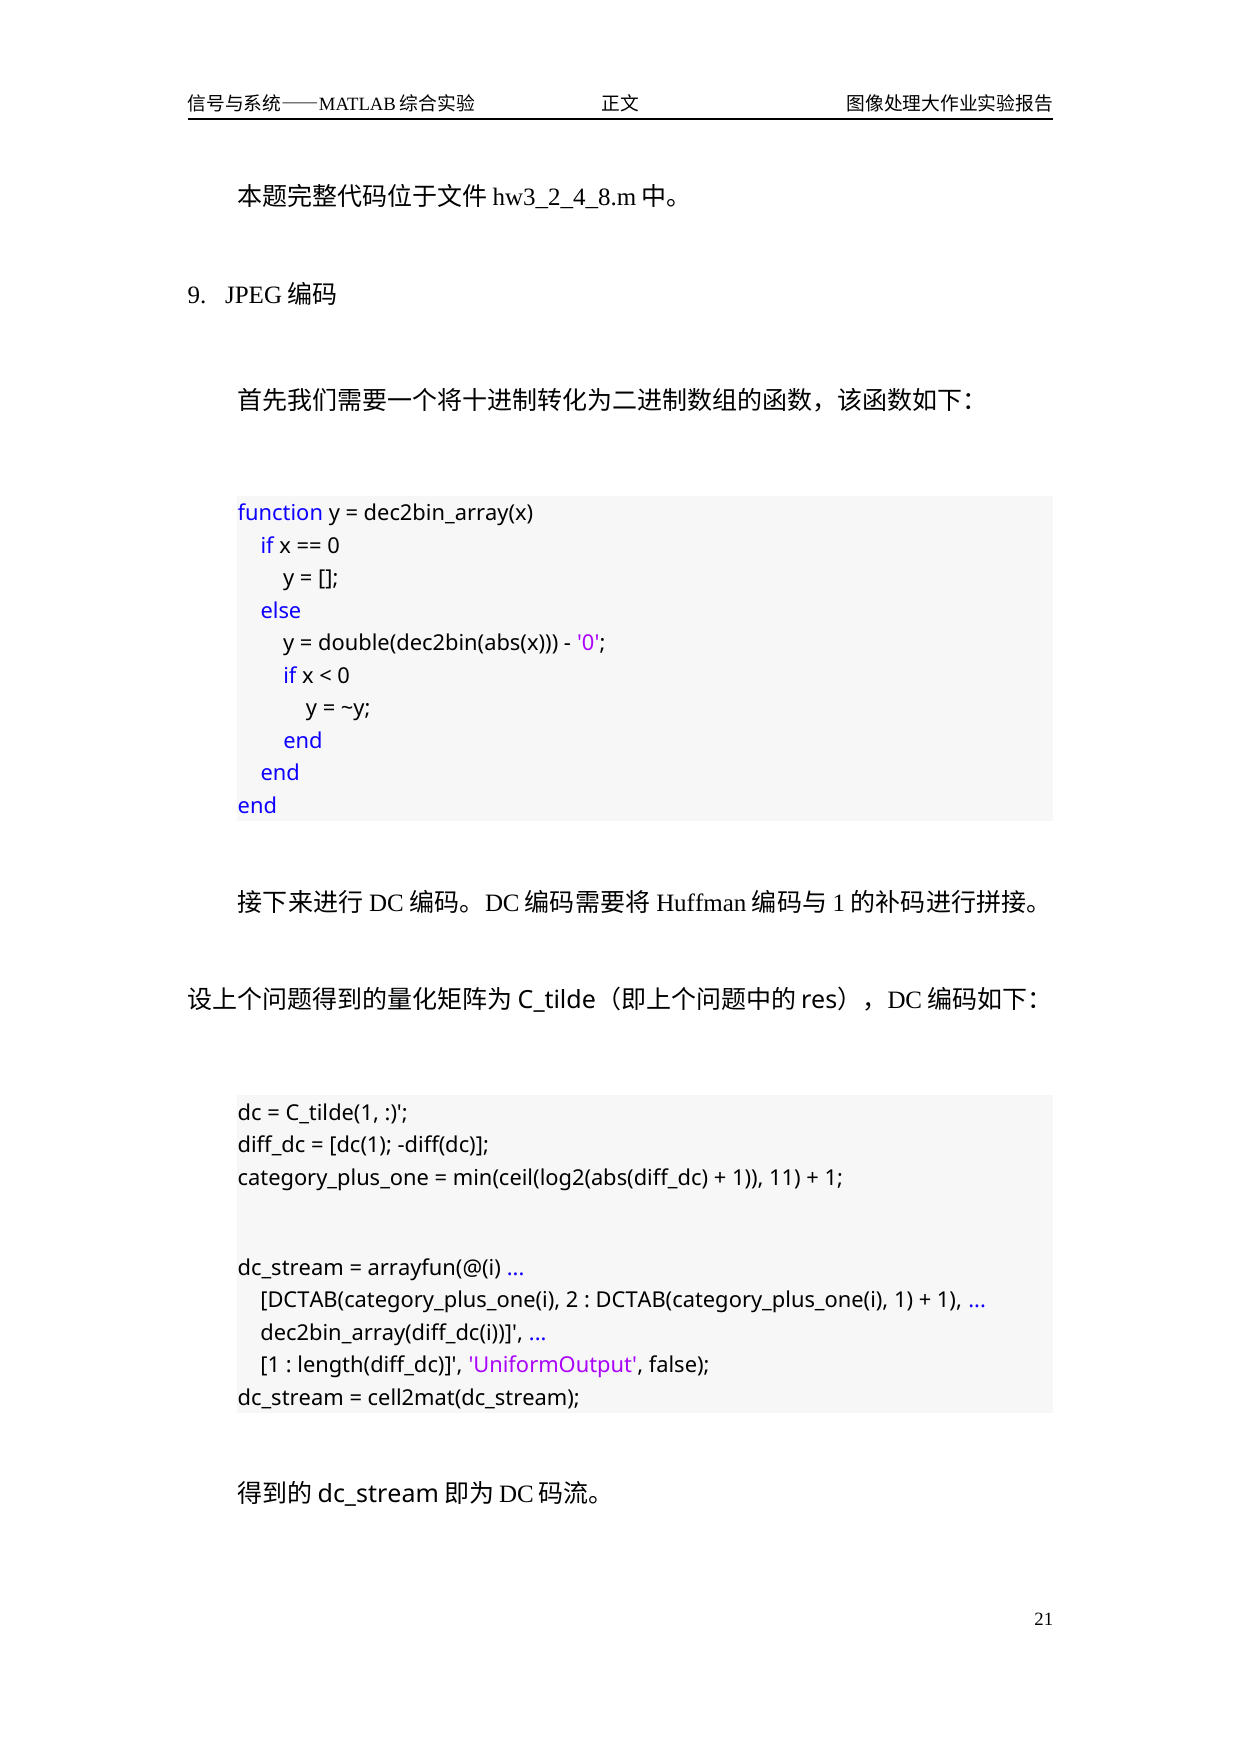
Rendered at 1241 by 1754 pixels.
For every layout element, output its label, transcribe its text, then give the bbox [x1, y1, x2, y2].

text y = double(dec2bin(abs(x))) - '0'; [237, 626, 1053, 658]
text y = ~y; [237, 691, 1053, 723]
text 首先我们需要一个将十进制转化为二进制数组的函数，该函数如下： [187, 366, 1053, 431]
text category_plus_one = min(ceil(log2(abs(diff_dc) + 1)), 11) + 1; [237, 1160, 1053, 1193]
text y = []; [237, 561, 1053, 593]
text end [237, 756, 1053, 788]
text 本题完整代码位于文件hw3_2_4_8.m中。 [187, 162, 1053, 227]
text dc_stream = arrayfun(@(i) ... [237, 1250, 1053, 1283]
text [1 : length(diff_dc)]', 'UniformOutput', false); [237, 1348, 1053, 1380]
text dec2bin_array(diff_dc(i))]', ... [237, 1315, 1053, 1348]
text end [237, 788, 1053, 821]
text function y = dec2bin_array(x) [237, 496, 1053, 528]
text if x < 0 [237, 658, 1053, 691]
text 得到的dc_stream即为DC码流。 [187, 1459, 1053, 1524]
text dc = C_tilde(1, :)'; [237, 1095, 1053, 1128]
text else [237, 593, 1053, 626]
subtitle JPEG编码 [187, 260, 1053, 325]
text diff_dc = [dc(1); -diff(dc)]; [237, 1128, 1053, 1160]
text if x == 0 [237, 528, 1053, 561]
text dc_stream = cell2mat(dc_stream); [237, 1380, 1053, 1413]
text end [237, 723, 1053, 756]
text [DCTAB(category_plus_one(i), 2 : DCTAB(category_plus_one(i), 1) + 1), ... [237, 1283, 1053, 1315]
text 接下来进行DC编码。DC编码需要将Huffman编码与1的补码进行拼接。设上个问题得到的量化矩阵为C_tilde（即上个问题中的res），DC编码如下： [187, 868, 1053, 1030]
